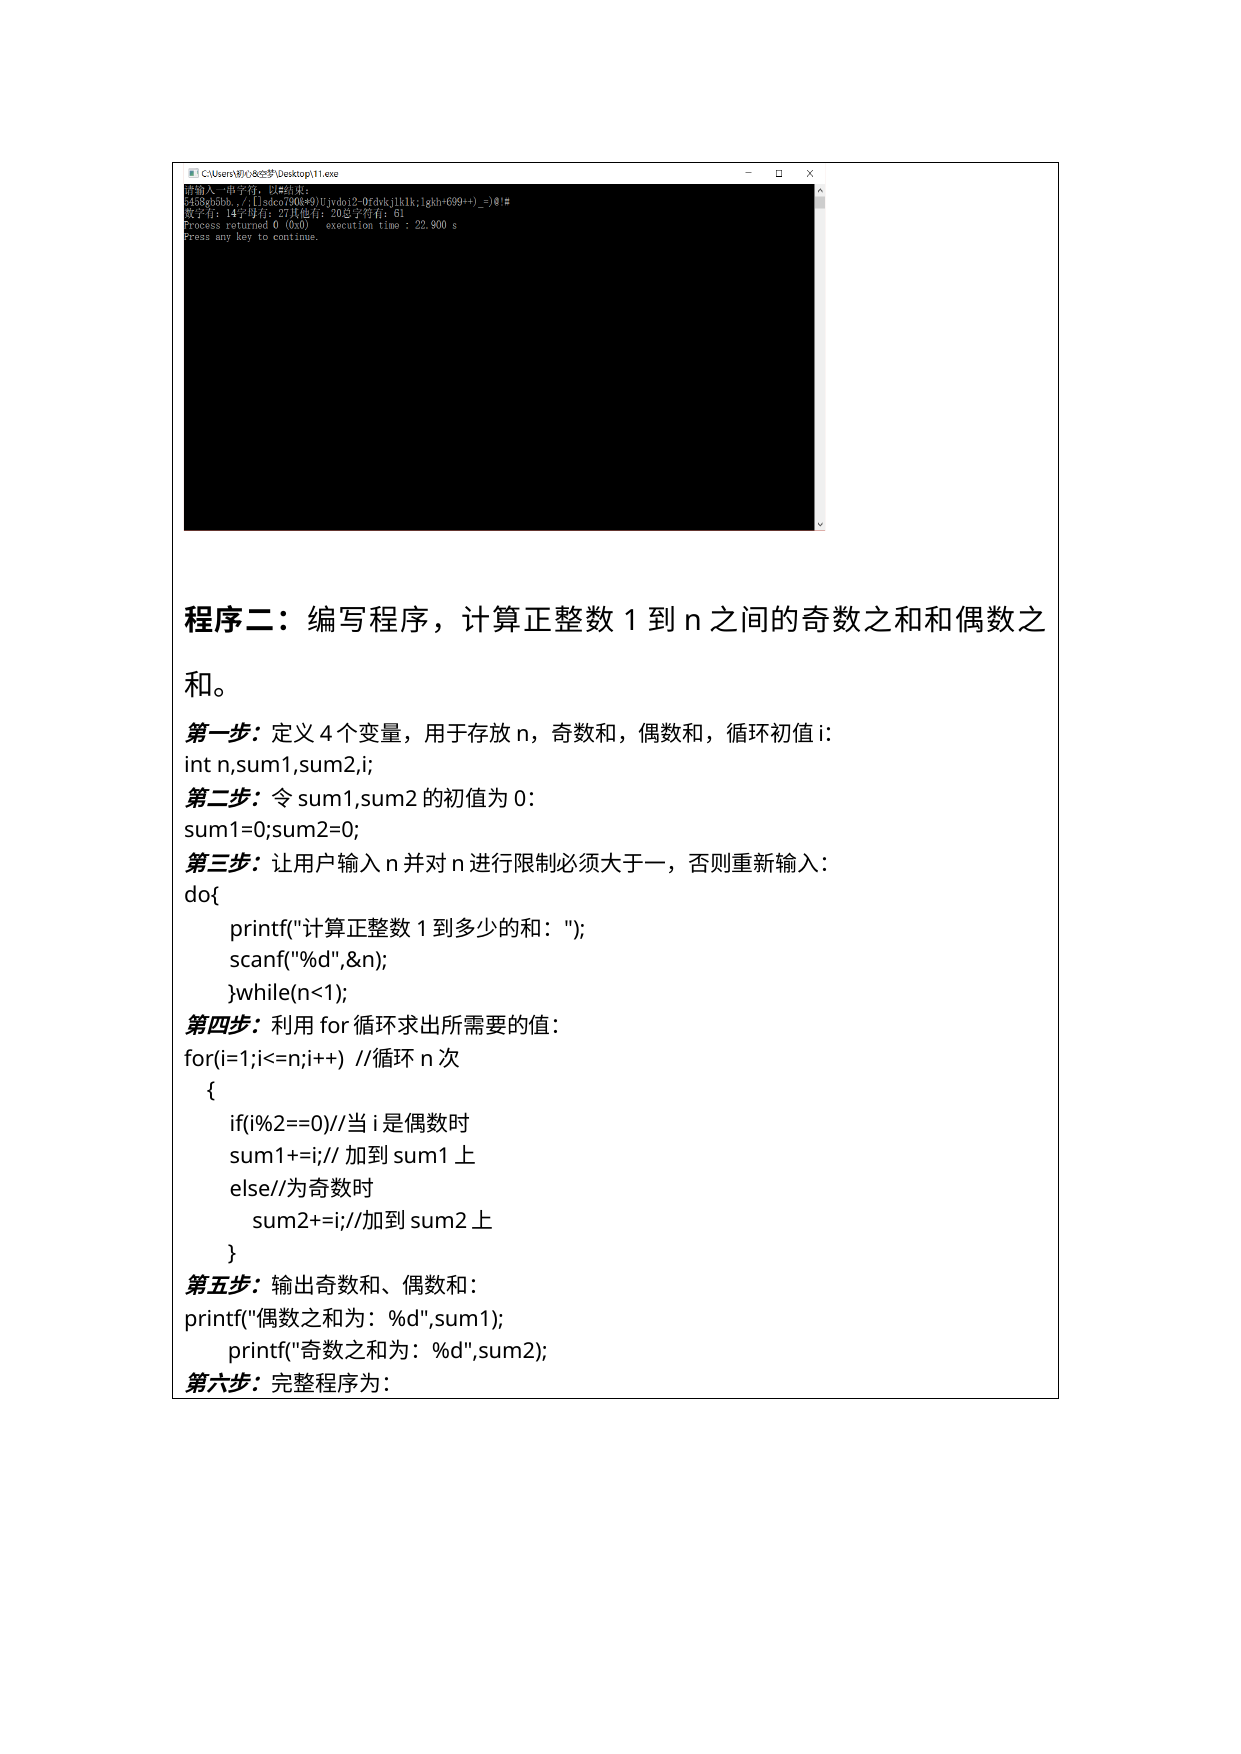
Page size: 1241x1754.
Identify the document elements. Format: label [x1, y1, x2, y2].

table_cell [173, 163, 1058, 1398]
picture [183, 163, 826, 531]
